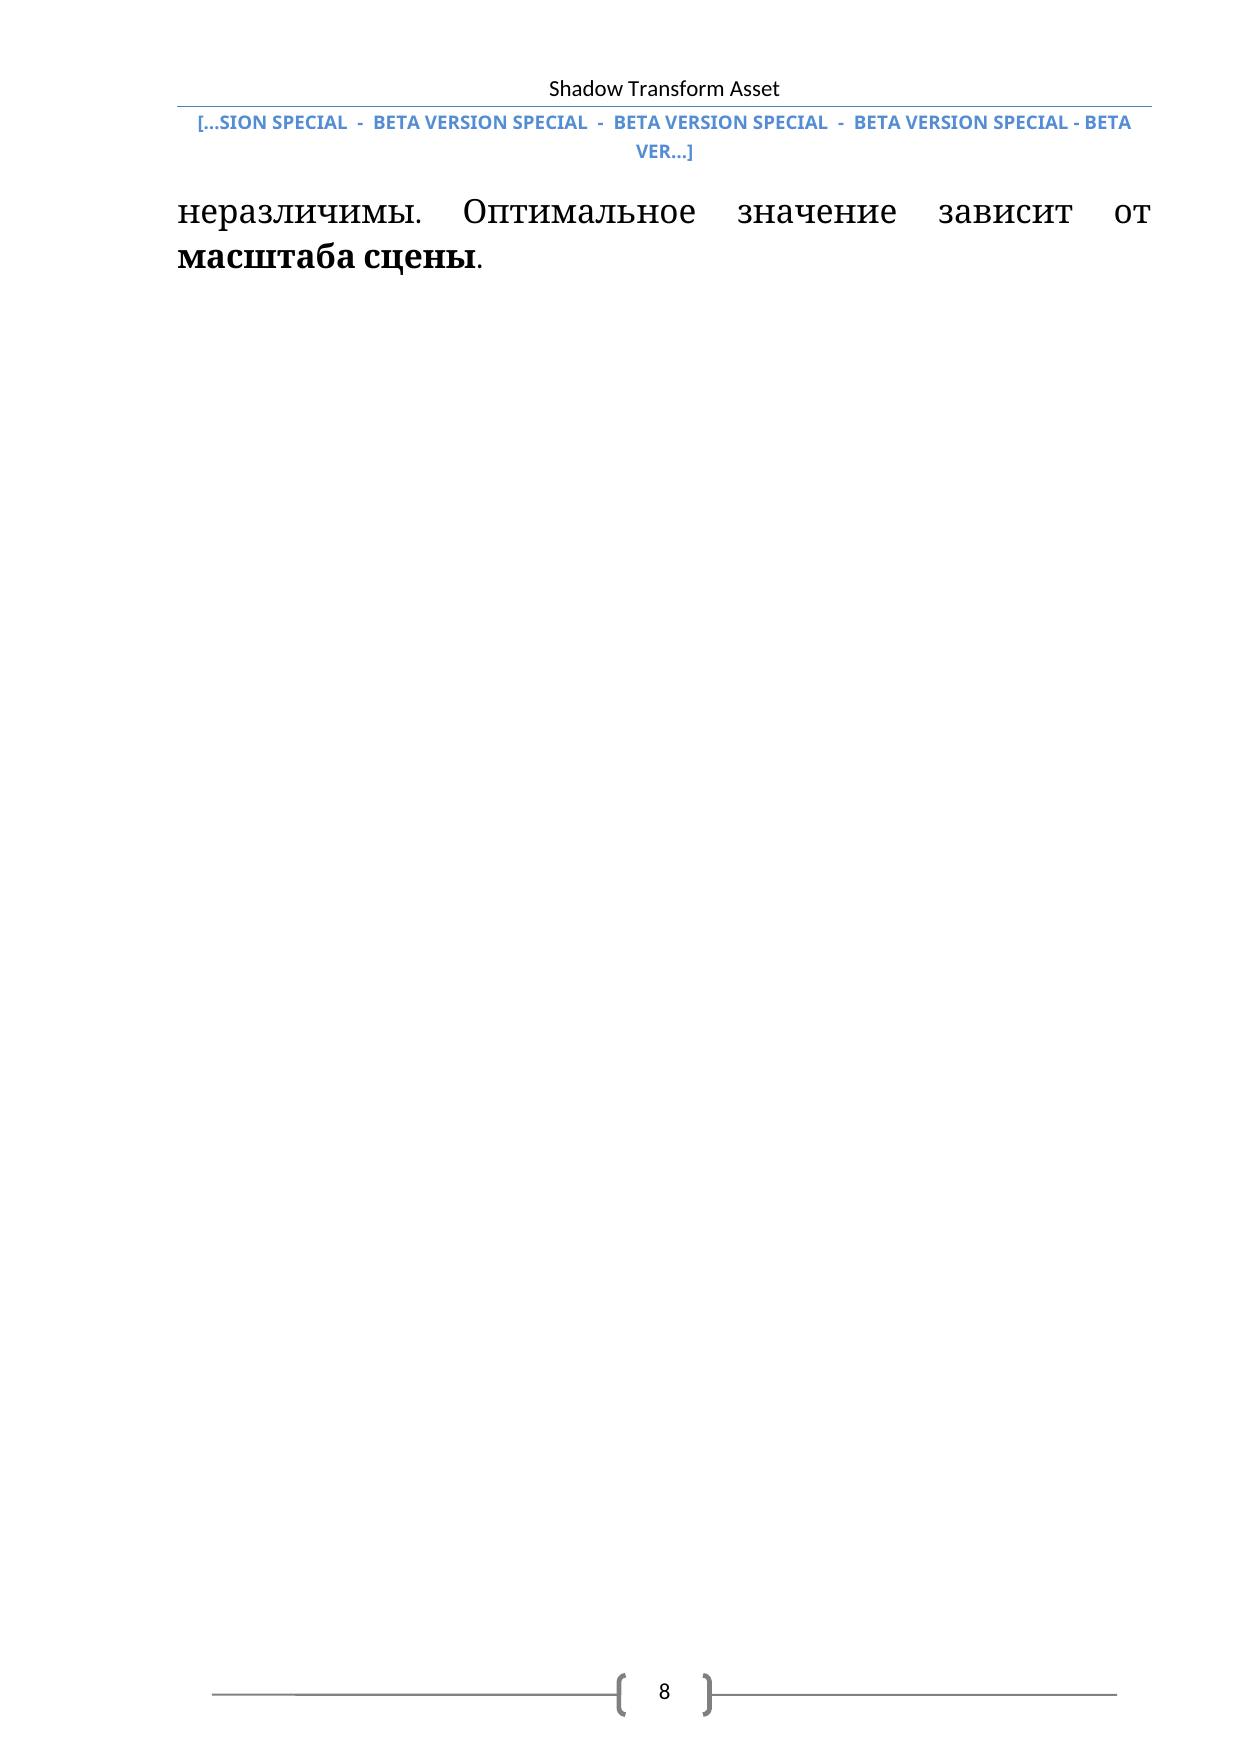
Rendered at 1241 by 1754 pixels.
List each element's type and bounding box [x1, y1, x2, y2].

text [177, 194, 1152, 276]
